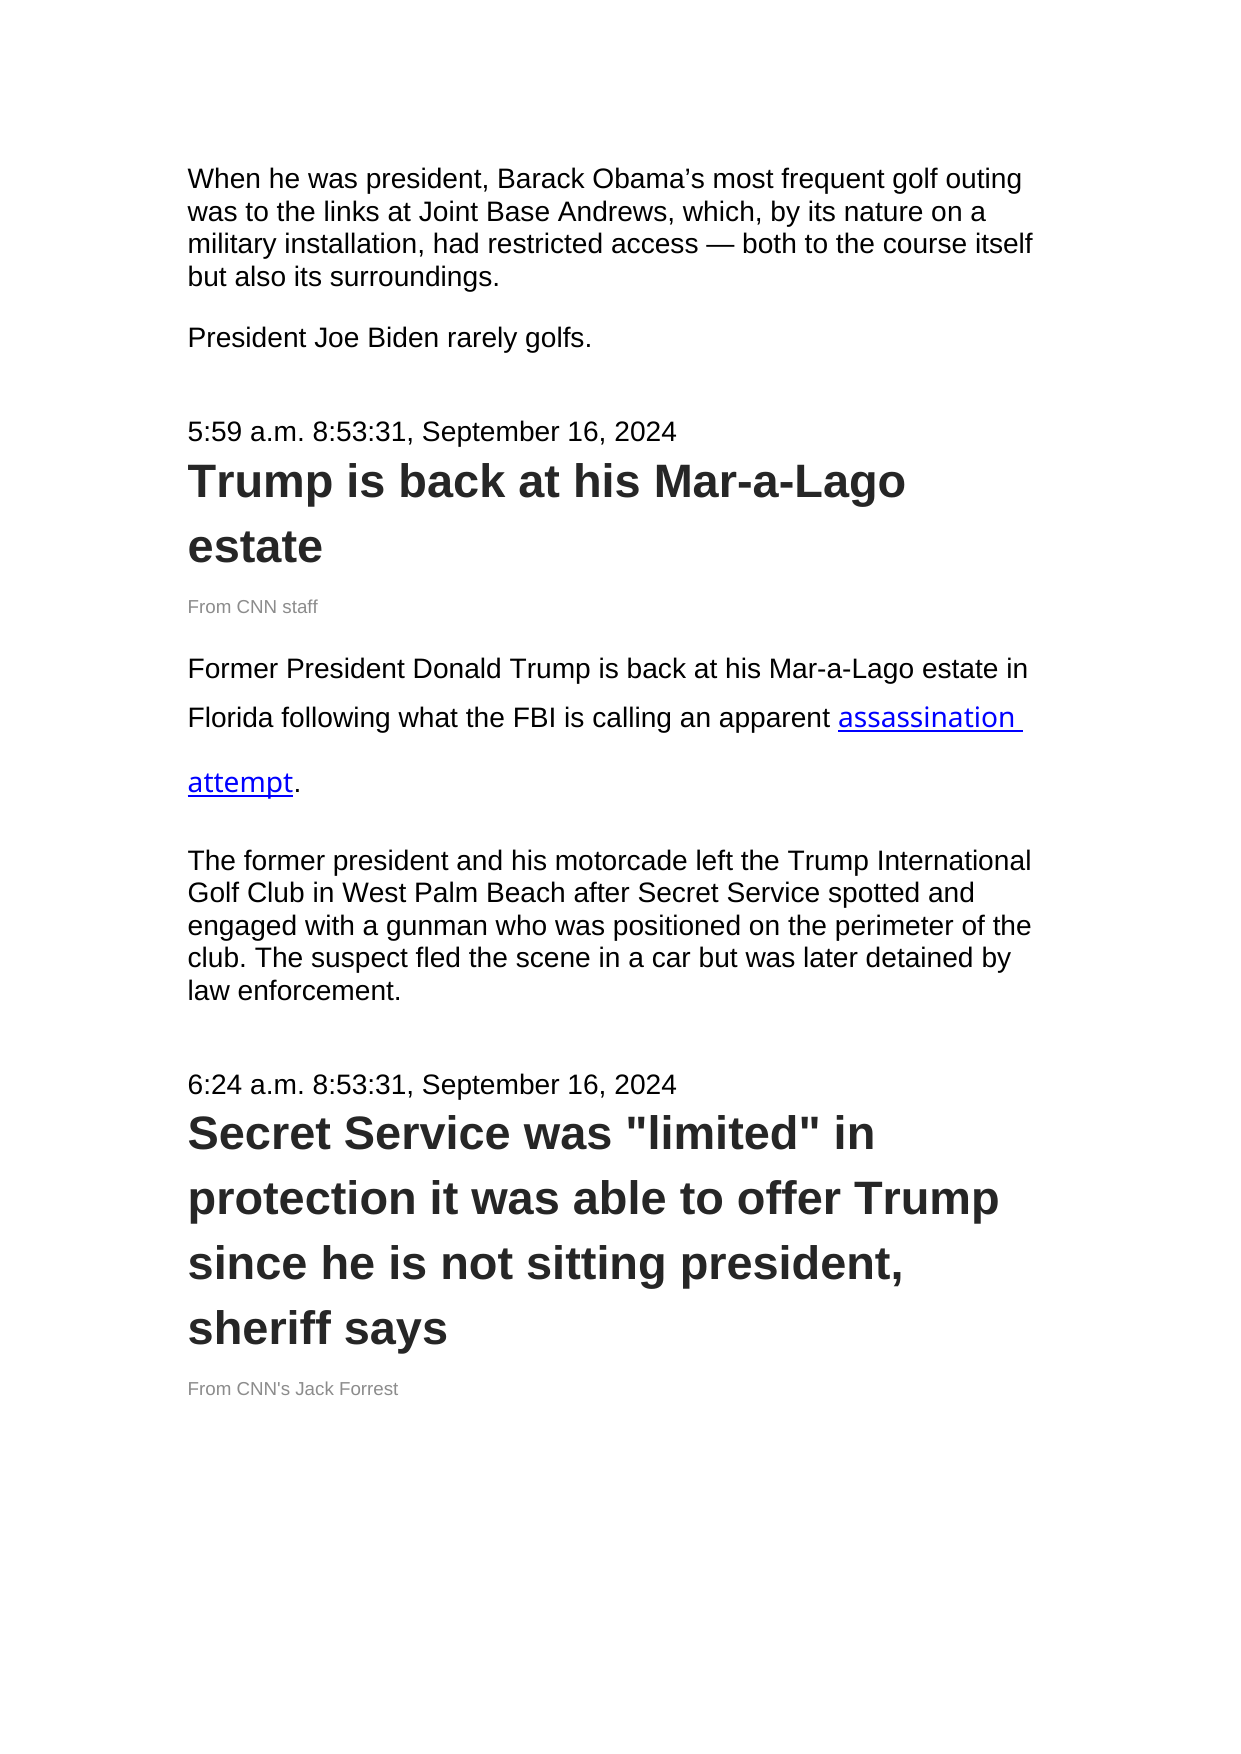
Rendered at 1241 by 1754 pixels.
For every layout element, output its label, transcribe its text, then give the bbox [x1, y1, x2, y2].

text From CNN's Jack Forrest [187, 1373, 1053, 1405]
text The former president and his motorcade left the Trump International Golf Club in West Palm Beach after Secret Service spotted and engaged with a gunman who was positioned on the perimeter of the club. The suspect fled the scene in a car but was later detained by law enforcement. [187, 844, 1053, 1006]
text Former President Donald Trump is back at his Mar-a-Lago estate in Florida following what the FBI is calling an apparent assassination attempt. [187, 652, 1053, 814]
text 5:59 a.m. 8:53:31, September 16, 2024 [187, 415, 1053, 448]
text Secret Service was "limited" in protection it was able to offer Trump since he is not sitting president, sheriff says [187, 1100, 1053, 1360]
text 6:24 a.m. 8:53:31, September 16, 2024 [187, 1068, 1053, 1100]
text When he was president, Barack Obama’s most frequent golf outing was to the links at Joint Base Andrews, which, by its nature on a military installation, had restricted access — both to the course itself but also its surroundings. [187, 162, 1053, 292]
text From CNN staff [187, 590, 1053, 623]
text Trump is back at his Mar-a-Lago estate [187, 448, 1053, 578]
text President Joe Biden rarely golfs. [187, 321, 1053, 354]
